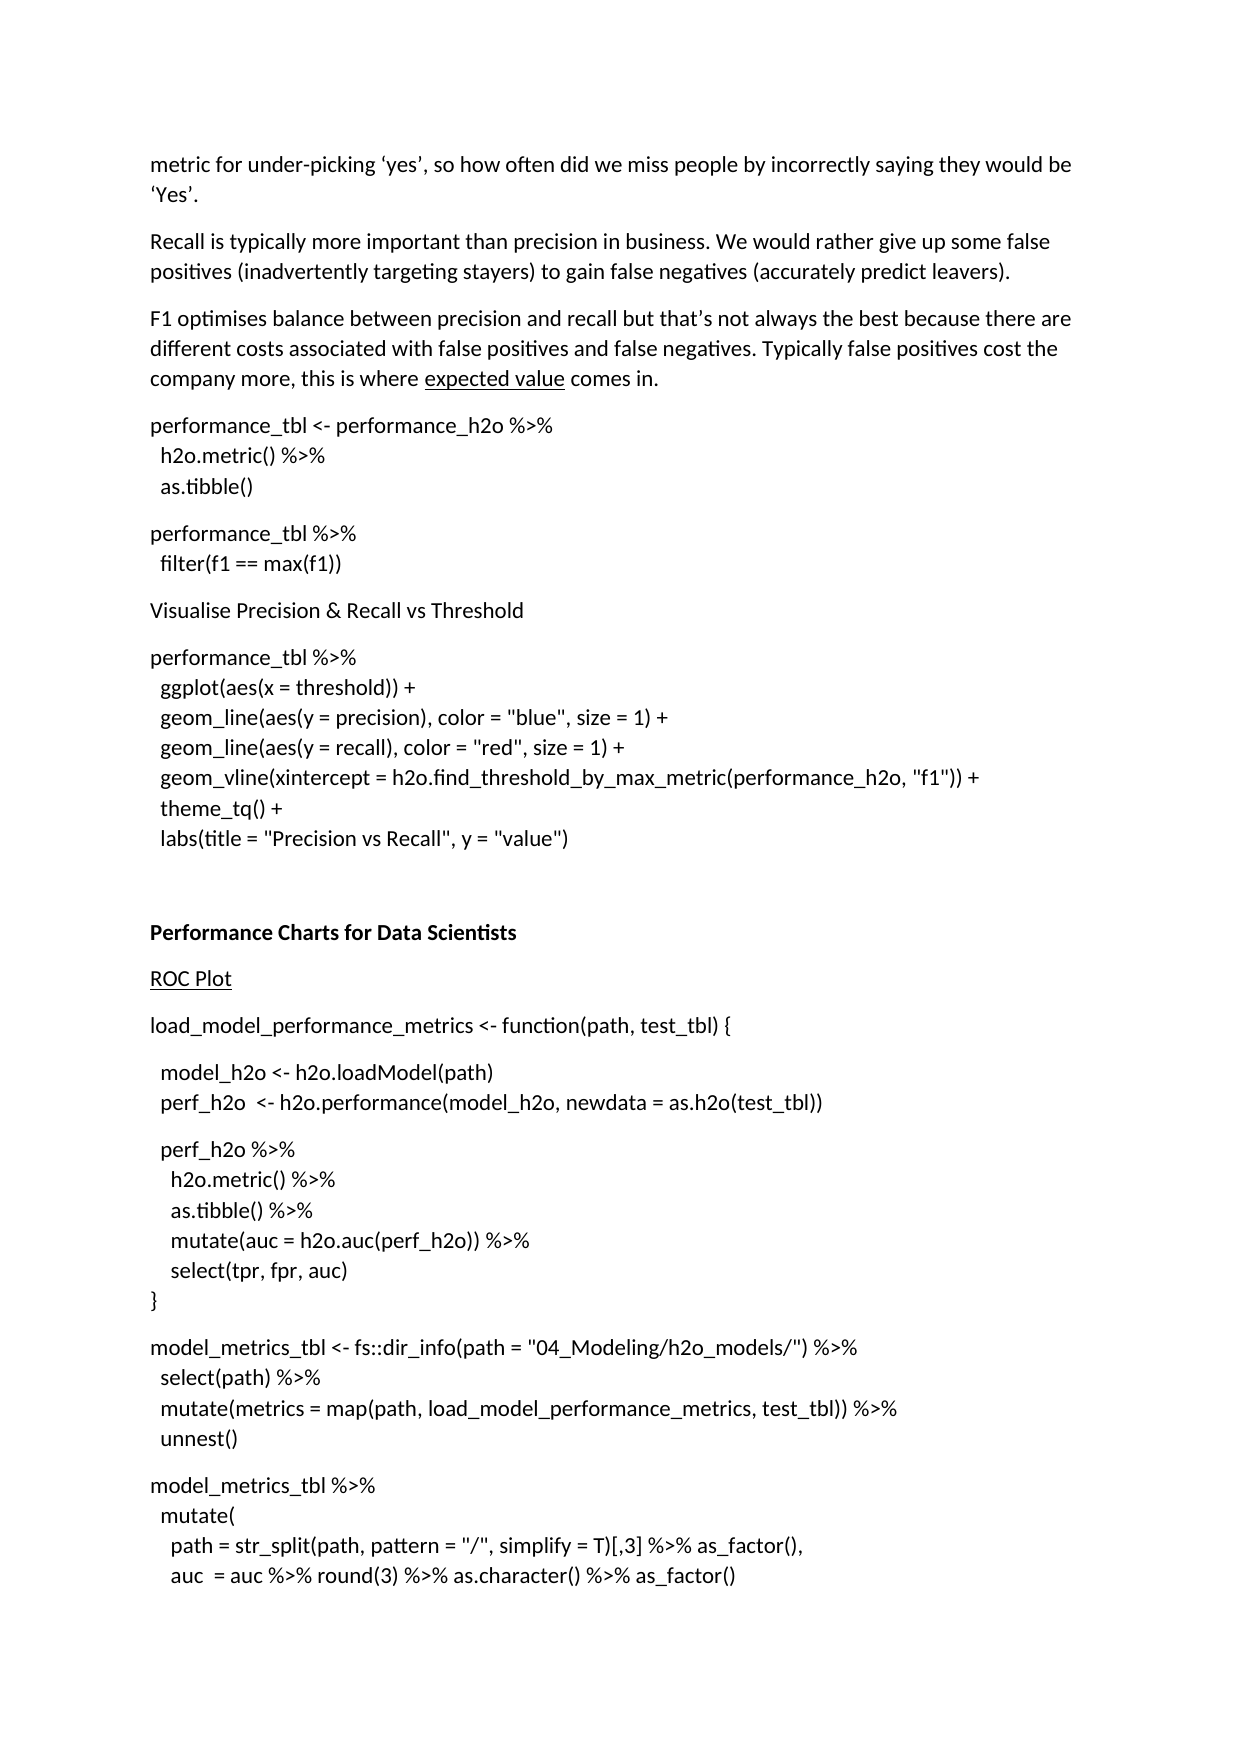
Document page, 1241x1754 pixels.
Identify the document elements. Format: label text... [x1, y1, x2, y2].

text load_model_performance_metrics <- function(path, test_tbl) { [150, 1011, 1090, 1039]
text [150, 150, 1090, 208]
text F1 optimises balance between precision and recall but that’s not always the best because there are different costs associated with false positives and false negatives. Typically false positives cost the company more, this is where expected value comes in. [150, 304, 1090, 393]
text Visualise Precision & Recall vs Threshold [150, 596, 1090, 624]
text Performance Charts for Data Scientists [150, 918, 1090, 946]
text model_metrics_tbl <- fs::dir_info(path = "04_Modeling/h2o_models/") %>% select(path) %>% mutate(metrics = map(path, load_model_performance_metrics, test_tbl)) %>% unnest() [150, 1333, 1090, 1452]
text perf_h2o %>% h2o.metric() %>% as.tibble() %>% mutate(auc = h2o.auc(perf_h2o)) %>% select(tpr, fpr, auc) } [150, 1135, 1090, 1314]
text performance_tbl <- performance_h2o %>% h2o.metric() %>% as.tibble() [150, 411, 1090, 500]
text ROC Plot [150, 964, 1090, 993]
text performance_tbl %>% ggplot(aes(x = threshold)) + geom_line(aes(y = precision), color = "blue", size = 1) + geom_line(aes(y = recall), color = "red", size = 1) + geom_vline(xintercept = h2o.find_threshold_by_max_metric(performance_h2o, "f1")) + theme_tq() + labs(title = "Precision vs Recall", y = "value") [150, 643, 1090, 852]
text model_h2o <- h2o.loadModel(path) perf_h2o <- h2o.performance(model_h2o, newdata = as.h2o(test_tbl)) [150, 1058, 1090, 1117]
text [150, 1471, 1090, 1589]
text performance_tbl %>% filter(f1 == max(f1)) [150, 519, 1090, 577]
text Recall is typically more important than precision in business. We would rather give up some false positives (inadvertently targeting stayers) to gain false negatives (accurately predict leavers). [150, 227, 1090, 285]
